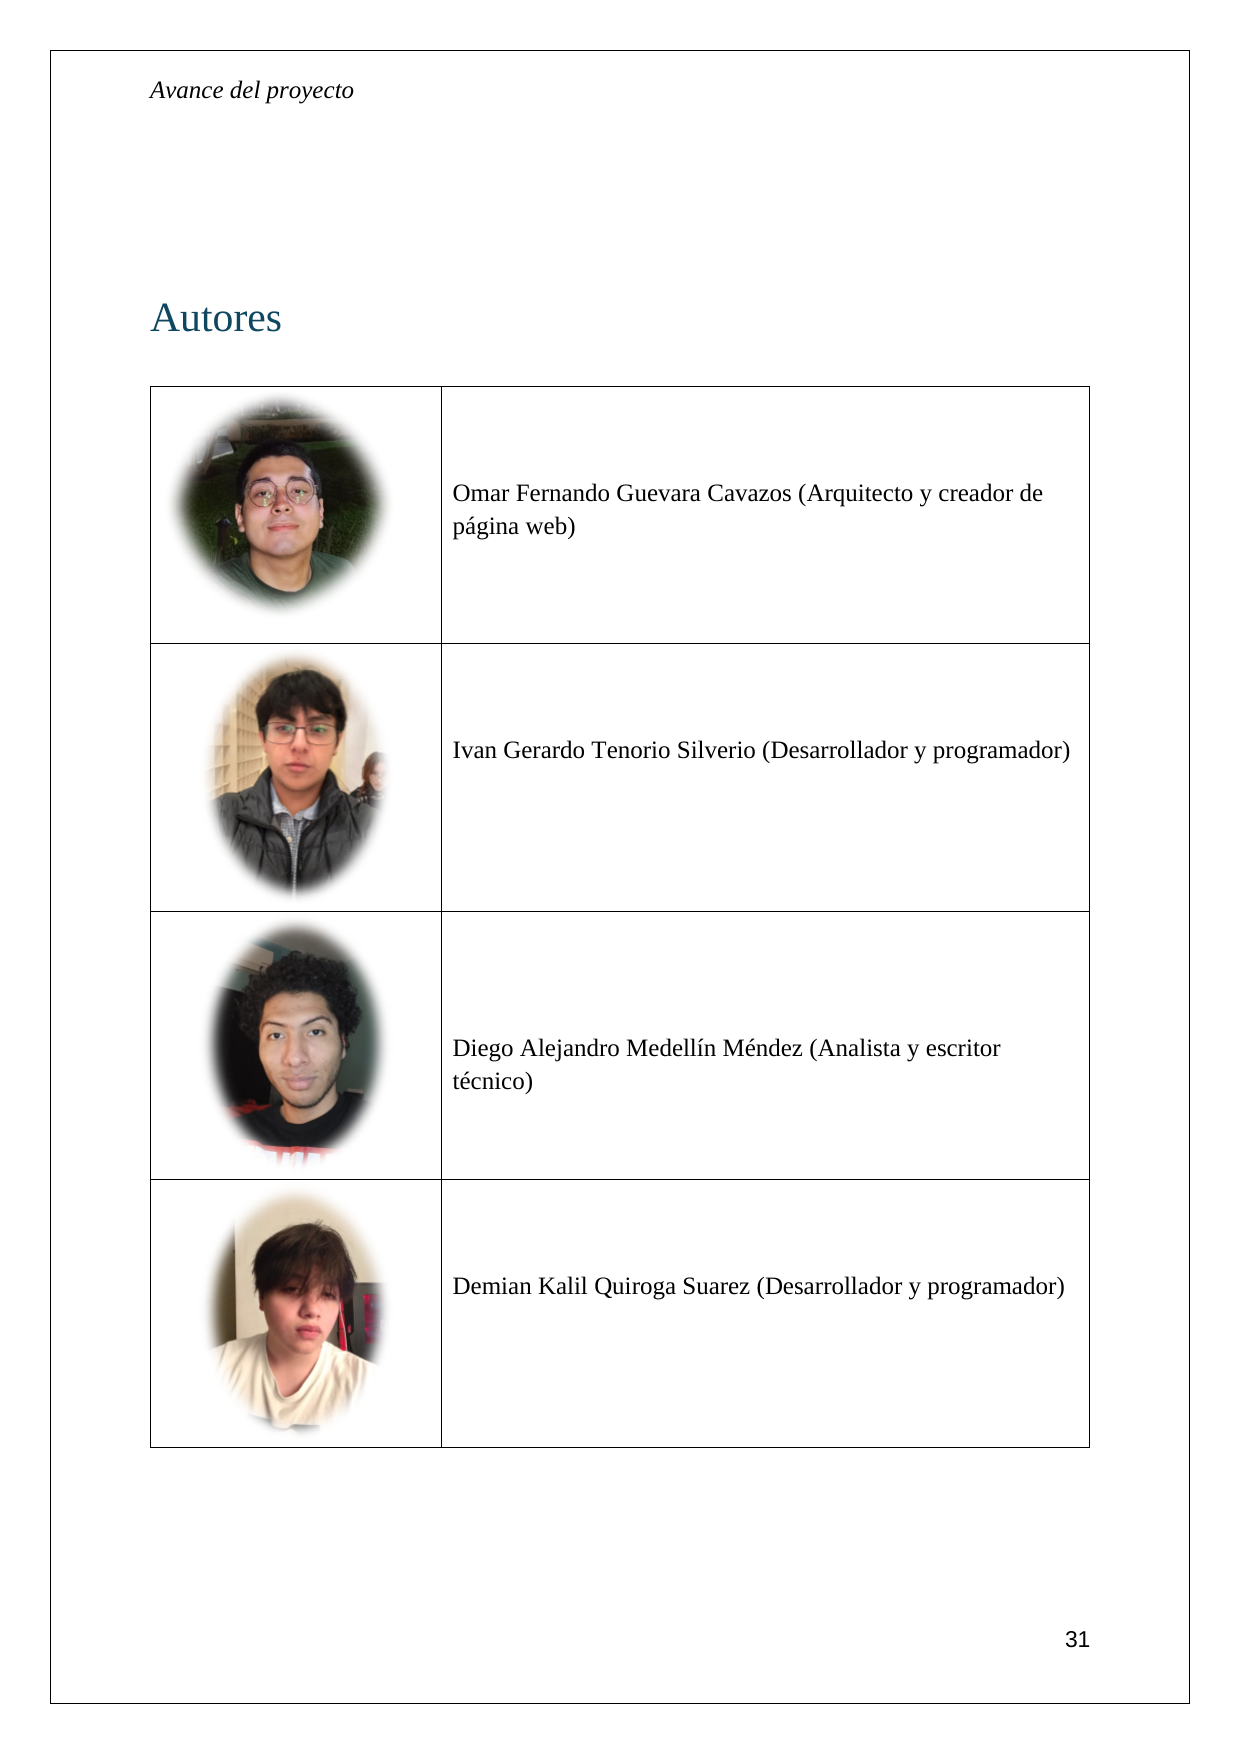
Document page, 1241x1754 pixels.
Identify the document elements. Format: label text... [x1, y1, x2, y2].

table_header Omar Fernando Guevara Cavazos (Arquitecto y creador de página web) [442, 387, 1089, 643]
table_cell [151, 912, 441, 1179]
table_cell Diego Alejandro Medellín Méndez (Analista y escritor técnico) [442, 912, 1089, 1179]
picture [197, 911, 395, 1175]
table_header [151, 387, 441, 643]
table_cell [151, 1180, 441, 1447]
picture [192, 417, 367, 592]
table_cell Demian Kalil Quiroga Suarez (Desarrollador y programador) [442, 1180, 1089, 1447]
table_cell Ivan Gerardo Tenorio Silverio (Desarrollador y programador) [442, 644, 1089, 911]
picture [197, 1179, 395, 1443]
table_cell Sección "Pruebas" dentro del documento TM_ESTRUCTURA_DE_DATOS_AVACE_1EQUIPO_FoxyManager_18AGOSTO2025.docx [168, 393, 391, 616]
subtitle Autores [150, 292, 1090, 340]
picture [197, 643, 395, 907]
table_cell [151, 644, 441, 911]
